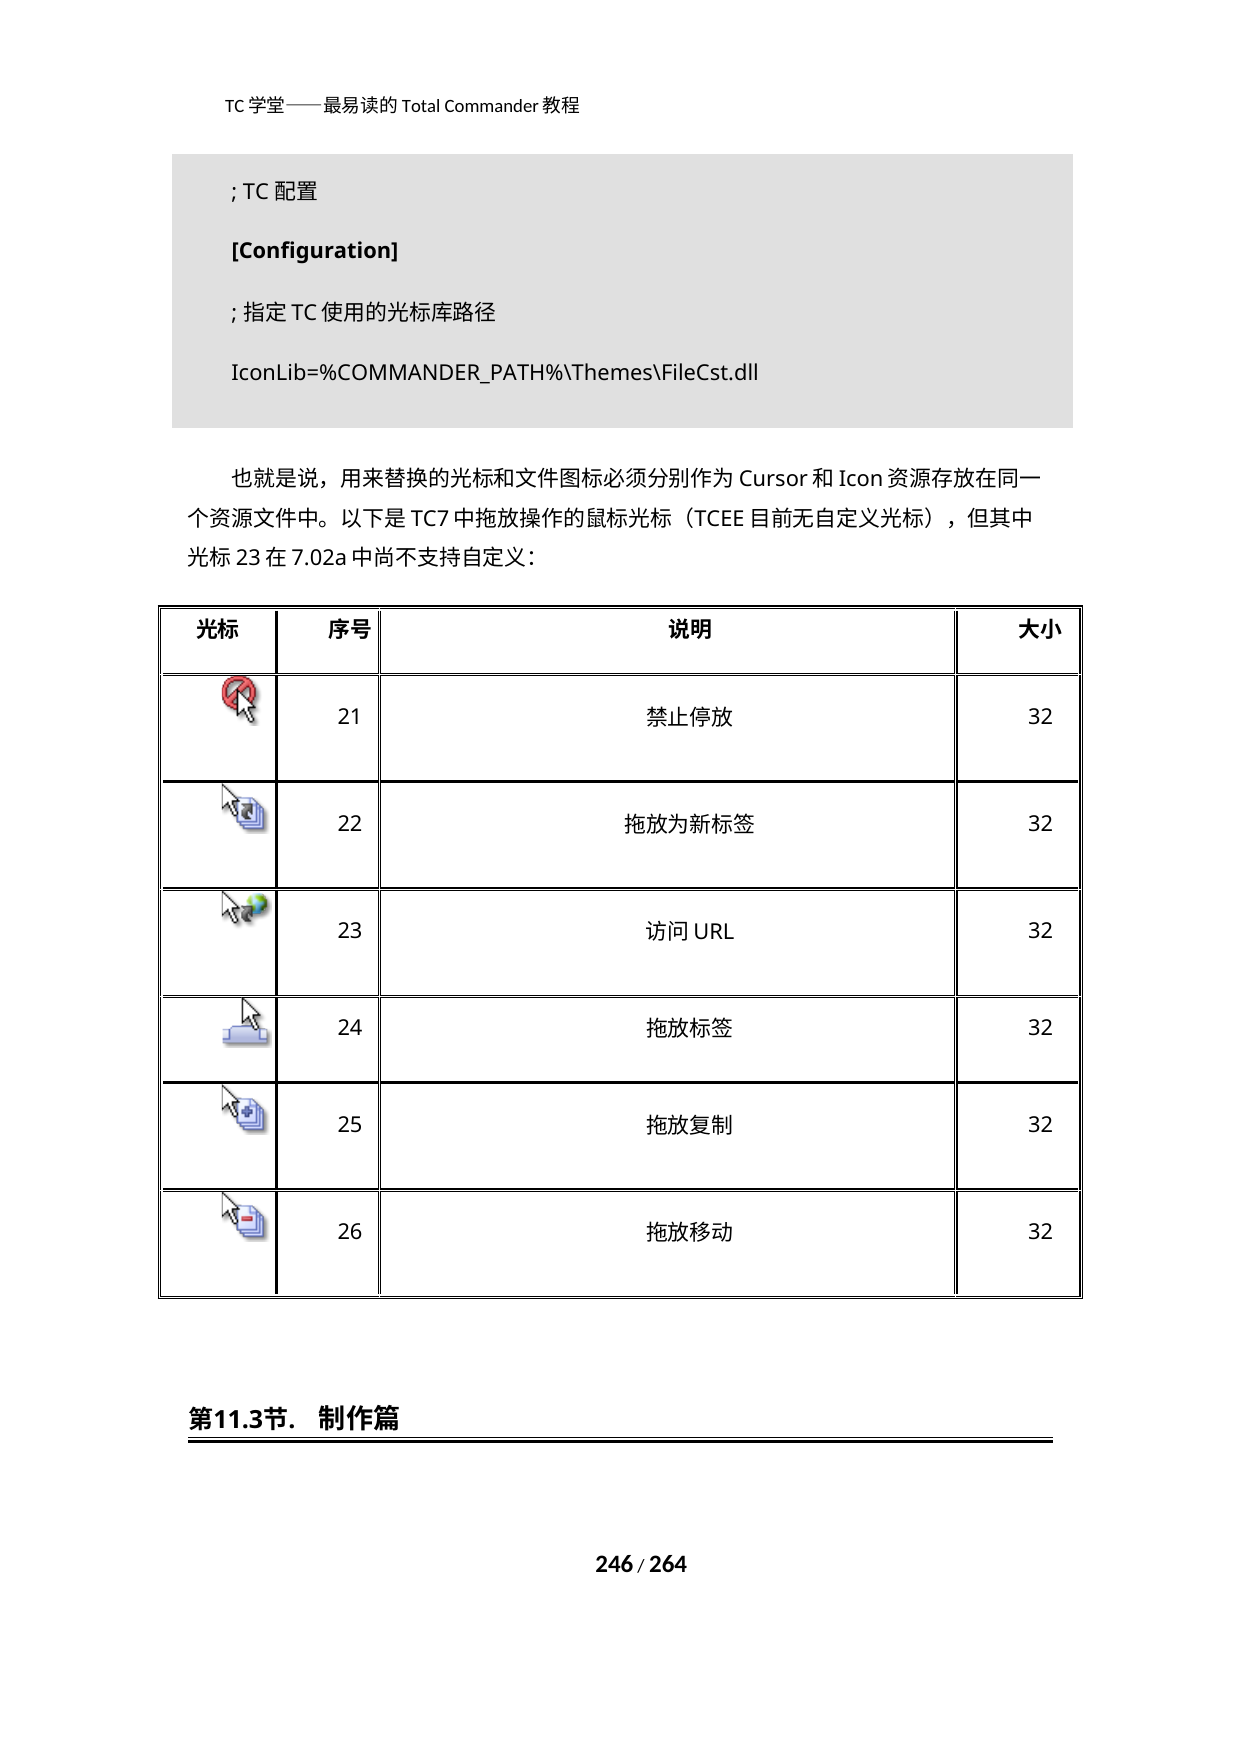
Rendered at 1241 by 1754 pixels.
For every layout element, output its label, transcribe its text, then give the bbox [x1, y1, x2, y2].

table_cell 21 [278, 676, 378, 780]
table_header 大小 [956, 609, 1079, 673]
table_cell 拖放标签 [381, 998, 954, 1081]
table_cell [161, 1081, 275, 1188]
picture [221, 1084, 272, 1135]
table_header 光标 [161, 609, 276, 673]
table_header 说明 [380, 607, 956, 673]
table_cell [161, 780, 275, 887]
table_header ; TC 配置 [Configuration] ; 指定TC使用的光标库路径 IconLib=%COMMANDER_PATH%\Themes\FileCst.dll [172, 154, 1073, 428]
table_cell 24 [278, 998, 378, 1081]
table_cell 32 [956, 1188, 1080, 1296]
picture [221, 783, 272, 834]
table_cell 32 [958, 780, 1079, 887]
table_cell 32 [958, 1081, 1079, 1188]
table_cell 访问URL [381, 891, 954, 994]
table_cell [161, 995, 275, 1081]
table_cell [161, 1188, 276, 1296]
subtitle 制作篇 [187, 1397, 1053, 1443]
table_cell 32 [956, 673, 1081, 780]
table_cell 拖放为新标签 [381, 783, 954, 887]
table_cell 22 [278, 783, 378, 887]
table_cell [159, 673, 276, 780]
table_cell 25 [278, 1084, 378, 1188]
table_cell 禁止停放 [381, 676, 954, 780]
table_cell 拖放移动 [380, 1188, 956, 1296]
table_header 序号 [276, 609, 379, 673]
text 也就是说，用来替换的光标和文件图标必须分别作为Cursor和Icon资源存放在同一个资源文件中。以下是TC7中拖放操作的鼠标光标（TCEE目前无自定义光标），但其中光标23在7.02a中尚不支持自定义： [187, 457, 1053, 576]
picture [221, 676, 272, 726]
picture [221, 890, 272, 941]
table_cell 26 [276, 1192, 379, 1296]
table_cell 23 [278, 891, 378, 994]
picture [221, 997, 272, 1048]
table_cell 拖放复制 [381, 1084, 954, 1188]
picture [221, 1191, 272, 1242]
table_cell 32 [958, 887, 1080, 994]
table_cell 32 [958, 995, 1080, 1081]
table_cell [161, 887, 275, 994]
